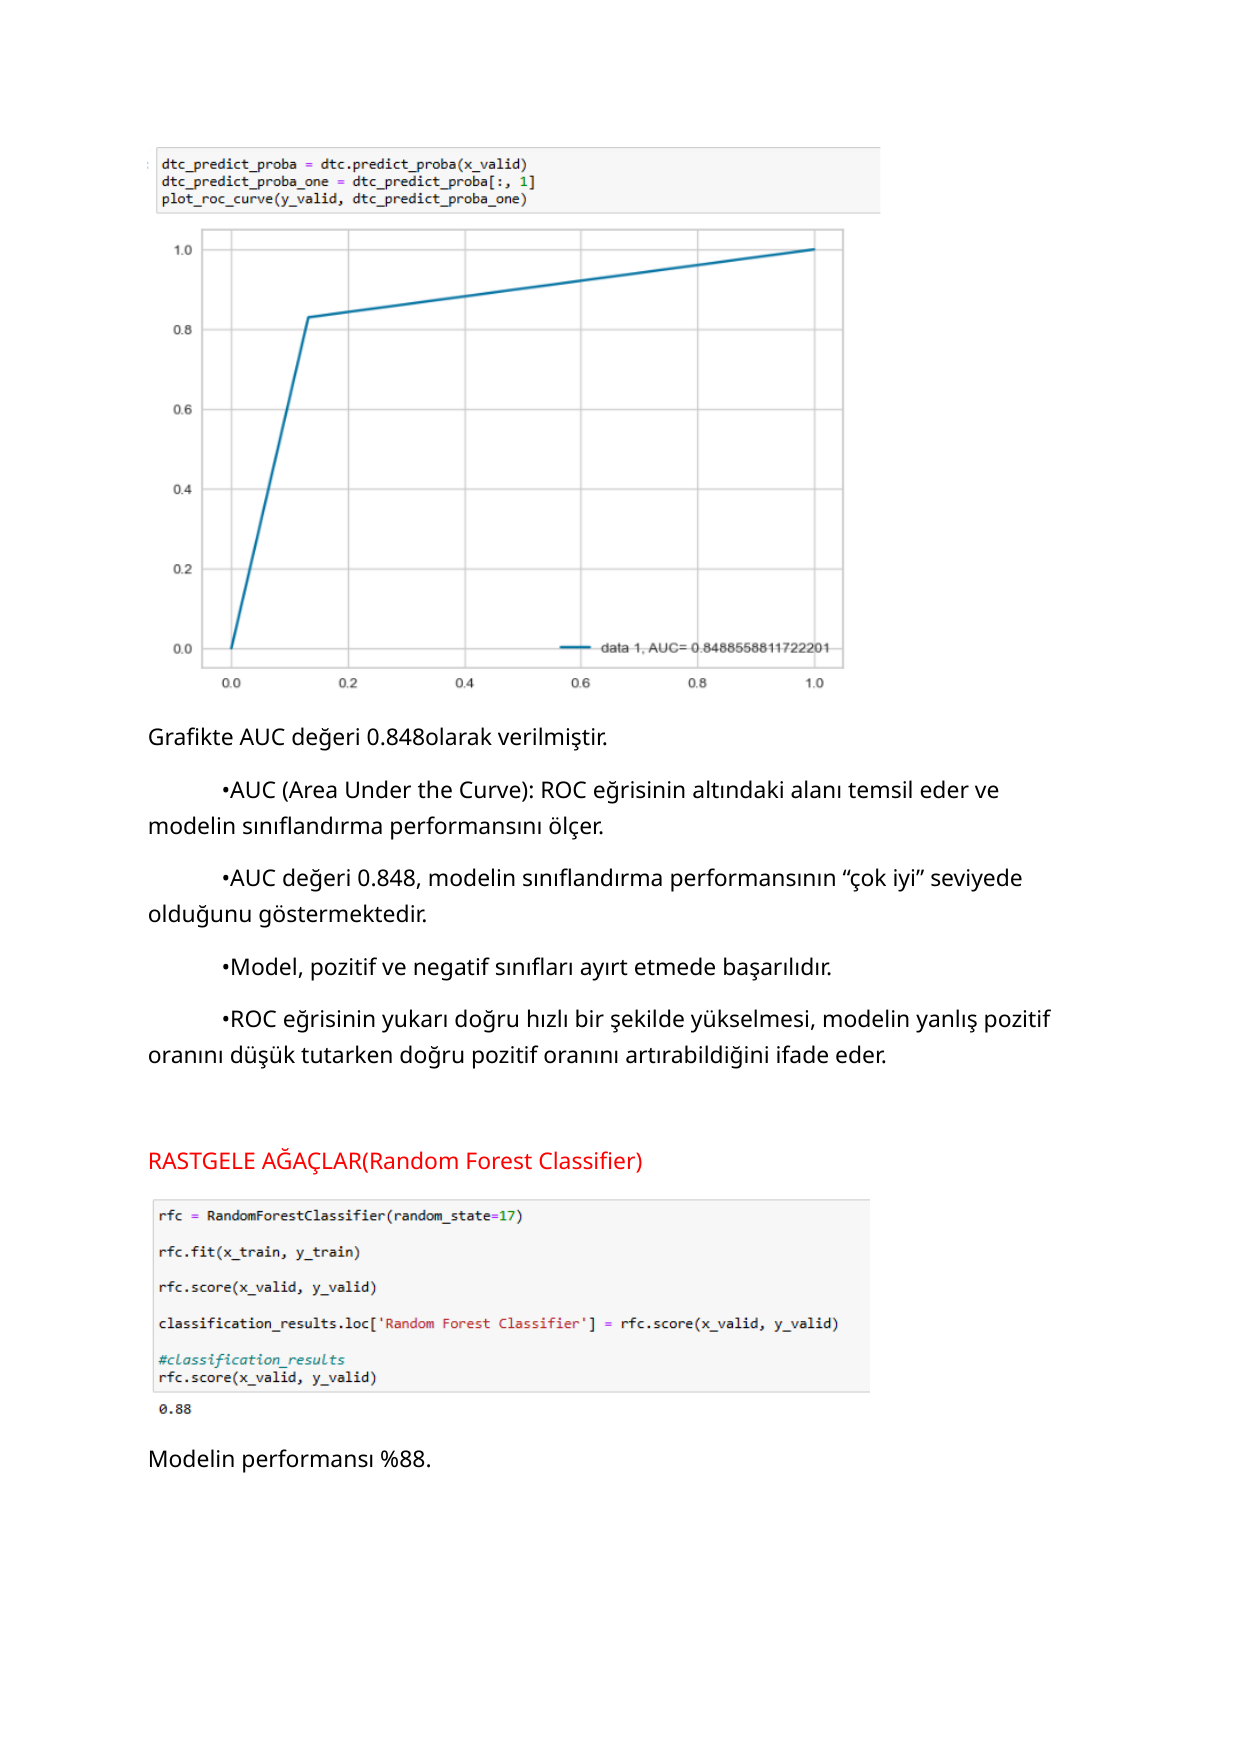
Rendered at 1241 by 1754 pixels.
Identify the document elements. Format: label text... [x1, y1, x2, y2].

picture [147, 147, 881, 700]
text Grafikte AUC değeri 0.848olarak verilmiştir. [148, 721, 1093, 752]
text •AUC (Area Under the Curve): ROC eğrisinin altındaki alanı temsil eder ve modelin sınıflandırma performansını ölçer. [148, 774, 1093, 841]
text RASTGELE AĞAÇLAR(Random Forest Classifier) [148, 1144, 1093, 1176]
text •Model, pozitif ve negatif sınıfları ayırt etmede başarılıdır. [148, 951, 1093, 982]
text •AUC değeri 0.848, modelin sınıflandırma performansının “çok iyi” seviyede olduğunu göstermektedir. [148, 862, 1093, 929]
text Modelin performansı %88. [148, 1443, 1093, 1474]
picture [147, 1197, 870, 1422]
text •ROC eğrisinin yukarı doğru hızlı bir şekilde yükselmesi, modelin yanlış pozitif oranını düşük tutarken doğru pozitif oranını artırabildiğini ifade eder. [148, 1003, 1093, 1071]
